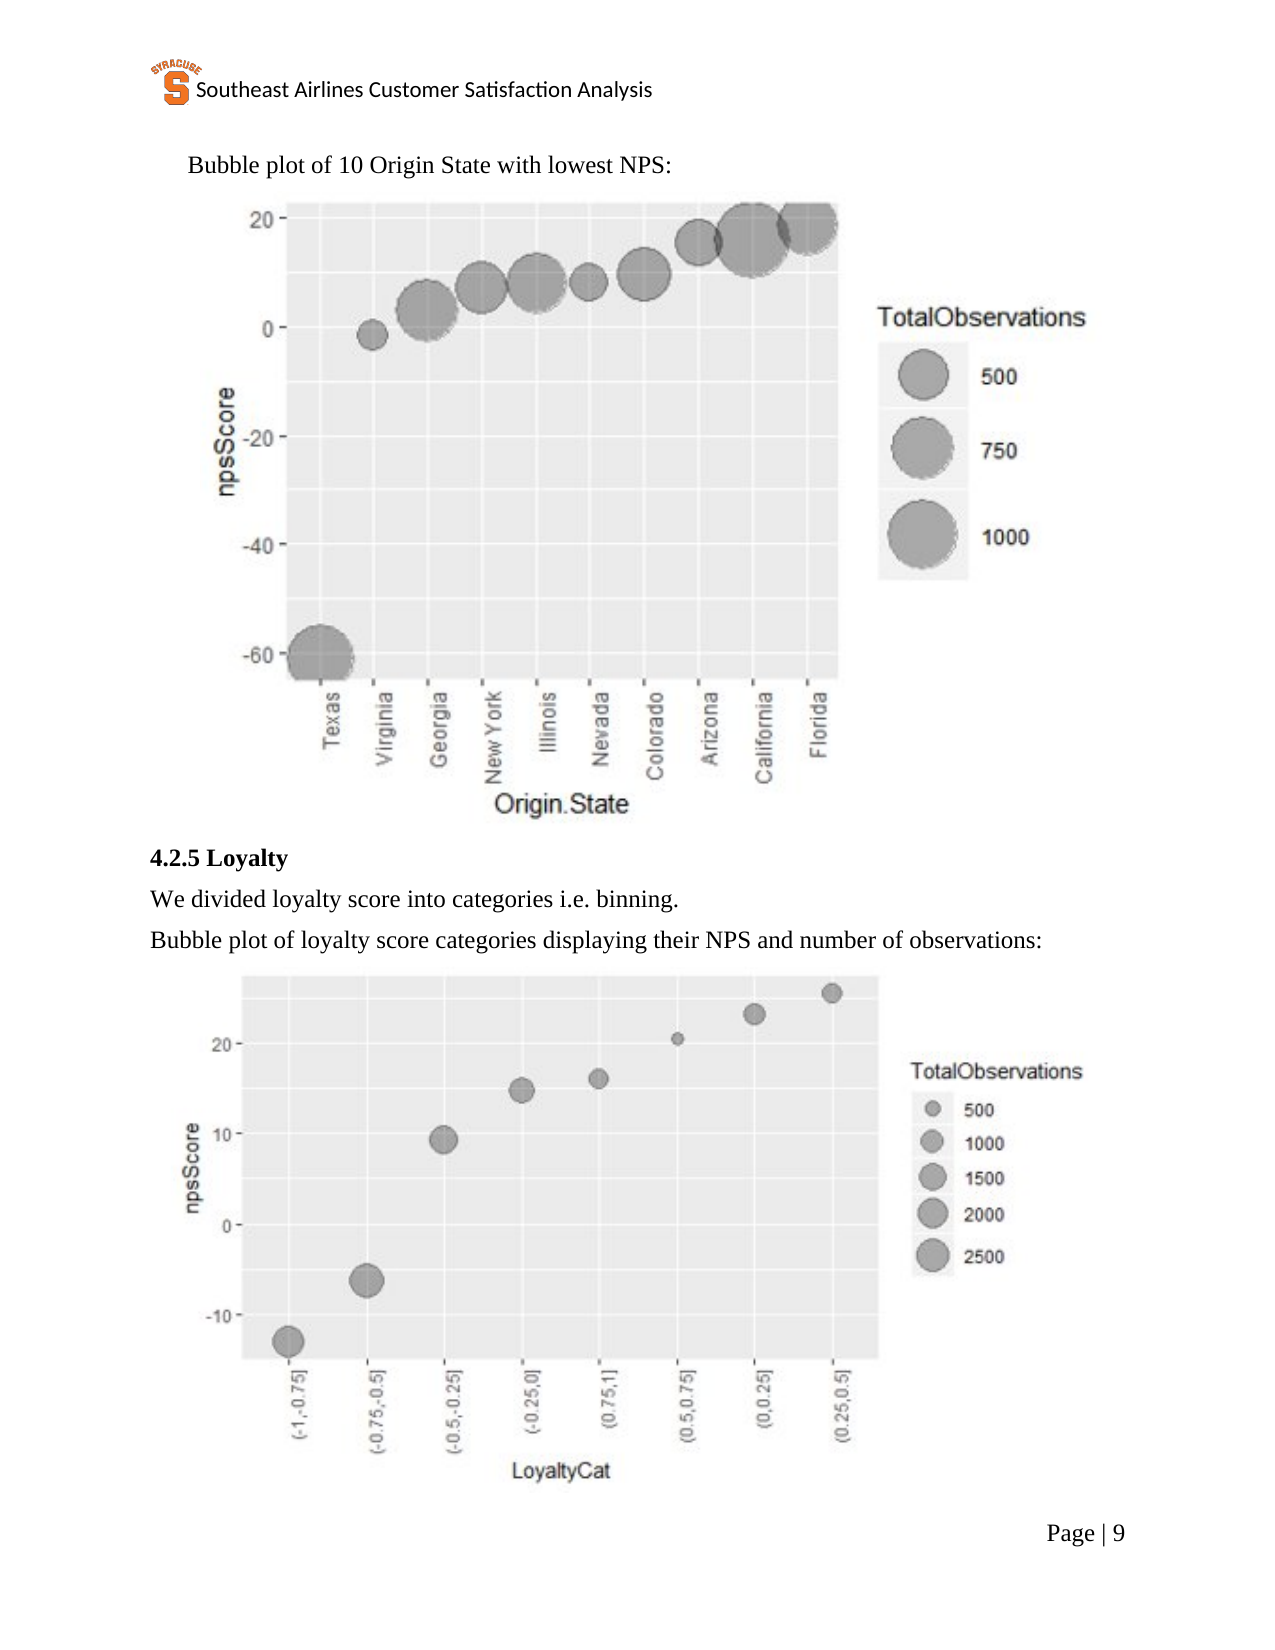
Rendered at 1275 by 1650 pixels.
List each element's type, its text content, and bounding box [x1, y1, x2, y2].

picture [170, 966, 1105, 1493]
picture [150, 58, 203, 109]
text We divided loyalty score into categories i.e. binning. [150, 884, 1125, 913]
text Bubble plot of loyalty score categories displaying their NPS and number of observations: [150, 925, 1125, 954]
text 4.2.5 Loyalty [150, 843, 1125, 871]
picture [200, 191, 1113, 831]
text Bubble plot of 10 Origin State with lowest NPS: [187, 150, 1125, 179]
